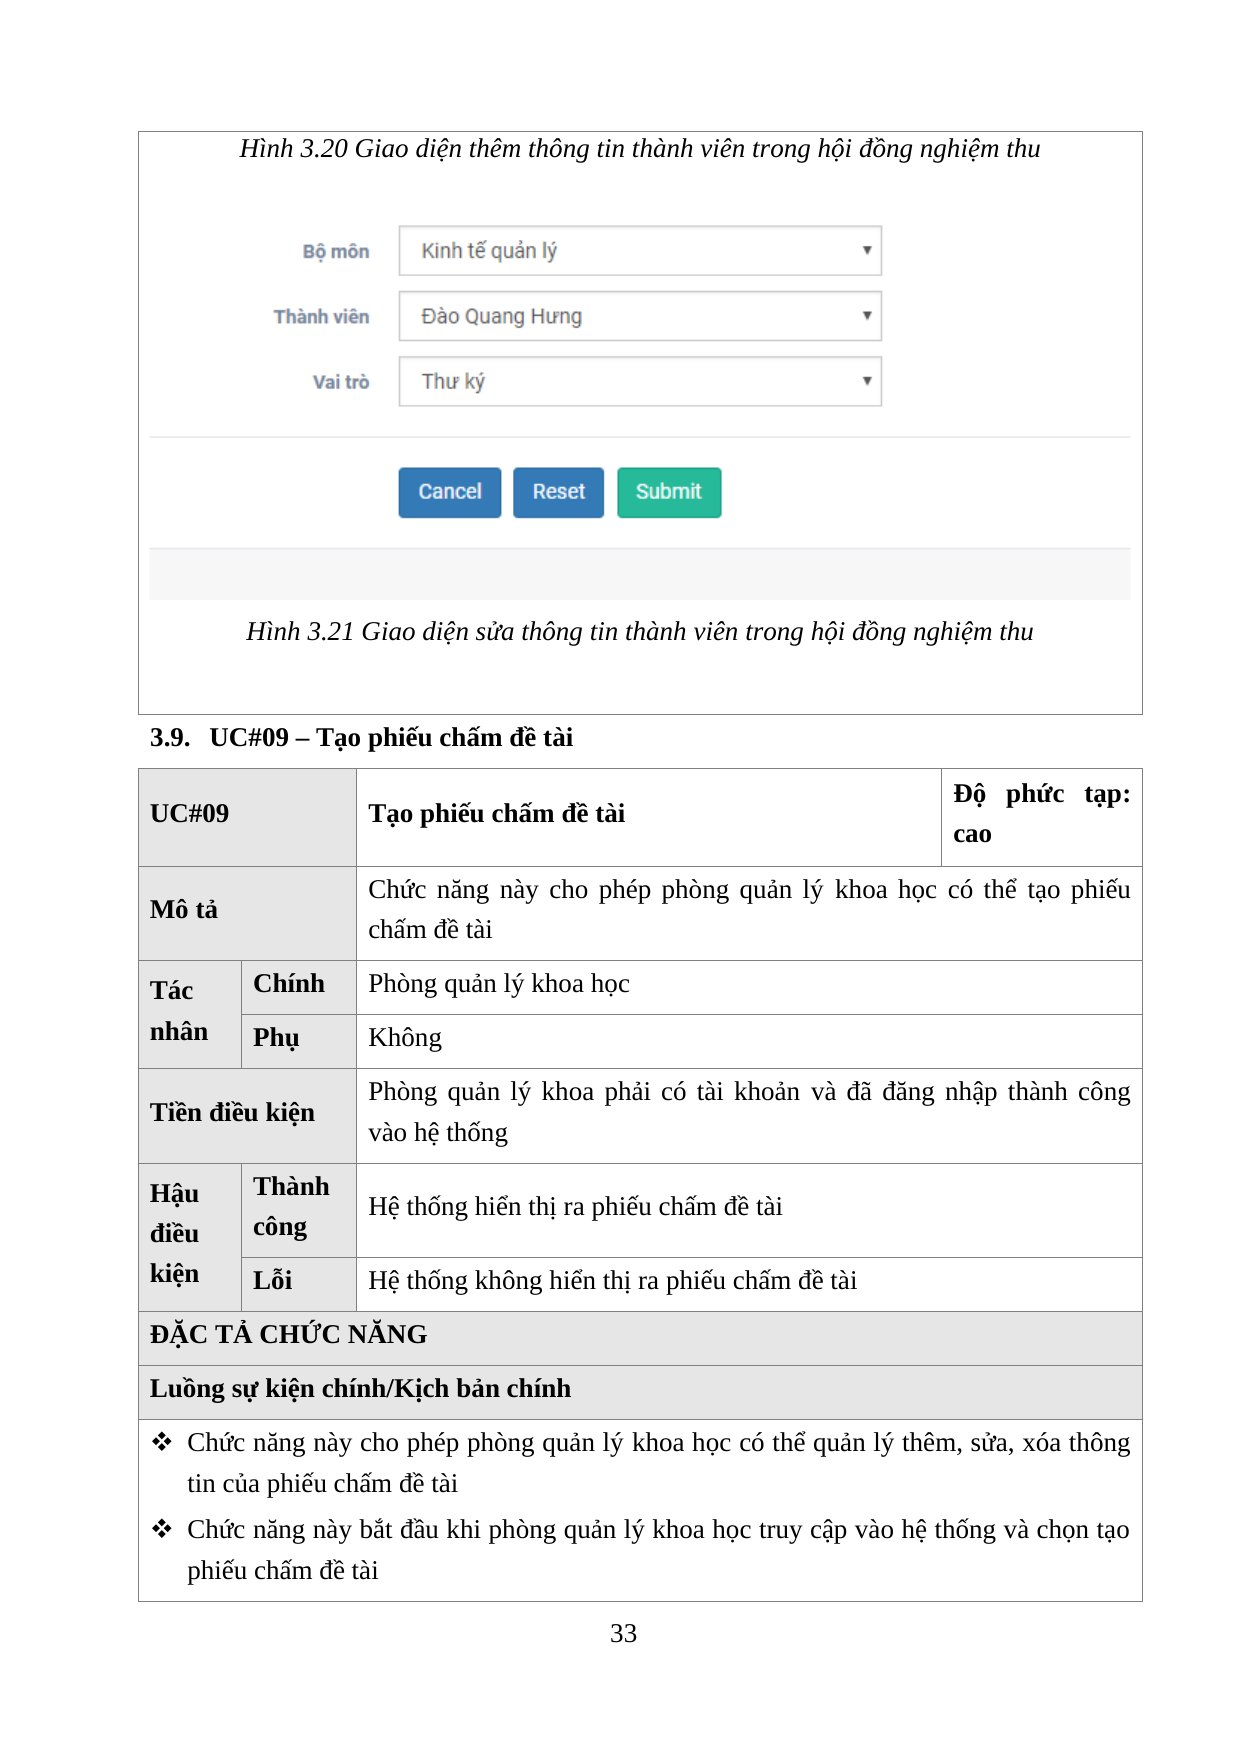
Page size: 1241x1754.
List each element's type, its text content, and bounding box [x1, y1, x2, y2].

table_cell ĐẶC TẢ CHỨC NĂNG [139, 1312, 1142, 1365]
subtitle UC#09 – Tạo phiếu chấm đề tài [150, 721, 1090, 752]
table_cell Mô tả [139, 867, 356, 960]
table_cell Phòng quản lý khoa phải có tài khoản và đã đăng nhập thành công vào hệ thống [357, 1069, 1142, 1163]
table_cell Phụ [242, 1015, 356, 1068]
table_header Tạo phiếu chấm đề tài [357, 769, 941, 866]
table_cell Hệ thống không hiển thị ra phiếu chấm đề tài [357, 1258, 1142, 1311]
table_cell Chính [242, 961, 356, 1014]
table_cell Thành công [242, 1164, 356, 1257]
table_header Độ phức tạp: cao [942, 769, 1142, 866]
table_cell Lỗi [242, 1258, 356, 1311]
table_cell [139, 132, 1142, 714]
table_cell Không [357, 1015, 1142, 1068]
table_cell Chức năng này cho phép phòng quản lý khoa học có thể tạo phiếu chấm đề tài [357, 867, 1142, 960]
table_header UC#09 [139, 769, 356, 866]
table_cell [139, 1420, 1142, 1601]
table_cell Hệ thống hiển thị ra phiếu chấm đề tài [357, 1164, 1142, 1257]
table_cell Tiền điều kiện [139, 1069, 356, 1163]
picture [149, 184, 1131, 600]
table_cell Phòng quản lý khoa học [357, 961, 1142, 1014]
table_cell Hậu điều kiện [139, 1164, 241, 1311]
table_cell Luồng sự kiện chính/Kịch bản chính [139, 1366, 1142, 1419]
table_cell Tác nhân [139, 961, 241, 1068]
